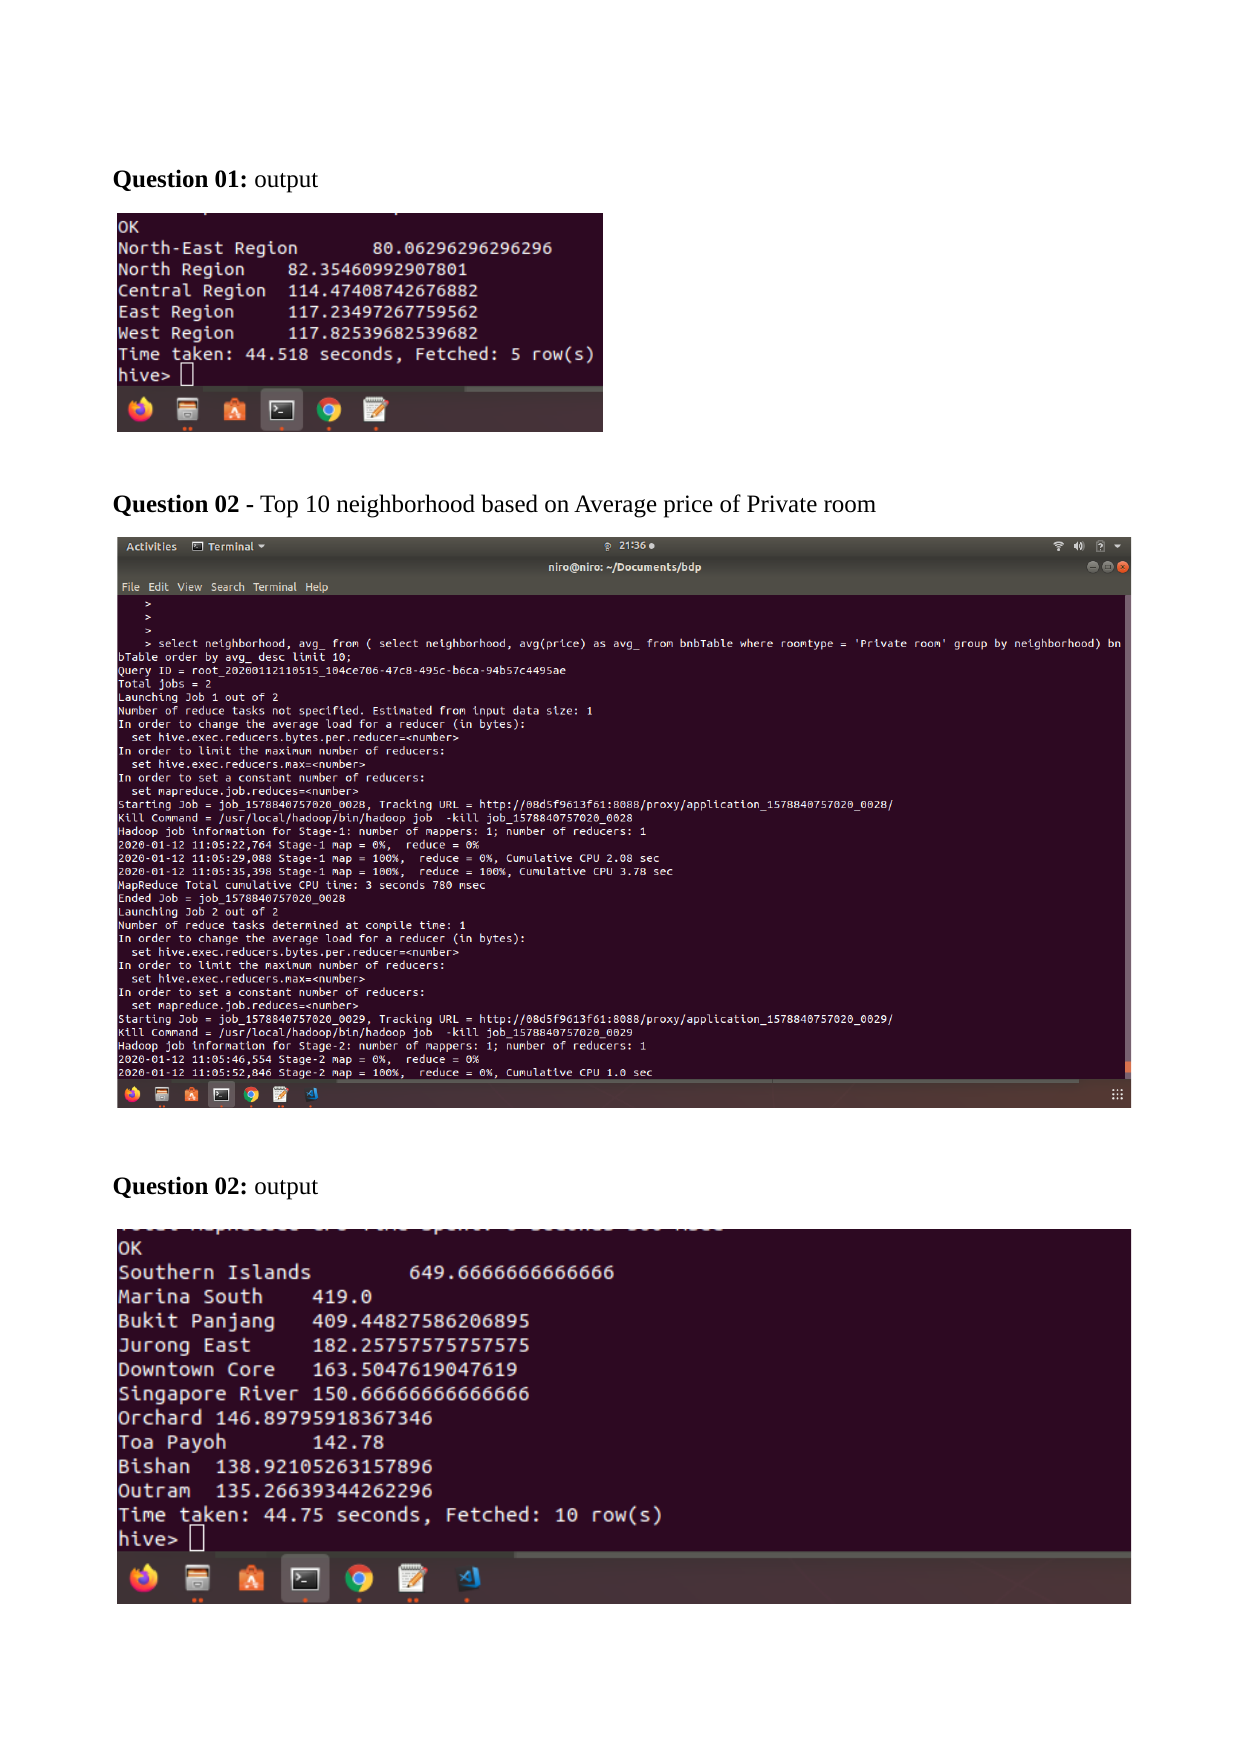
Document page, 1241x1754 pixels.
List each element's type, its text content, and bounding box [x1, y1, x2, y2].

picture [117, 1229, 1132, 1604]
text Question 02 - Top 10 neighborhood based on Average price of Private room [112, 487, 1128, 519]
text Question 01: output [112, 162, 1128, 194]
picture [117, 213, 603, 432]
text Question 02: output [112, 1169, 1128, 1202]
picture [117, 537, 1132, 1108]
